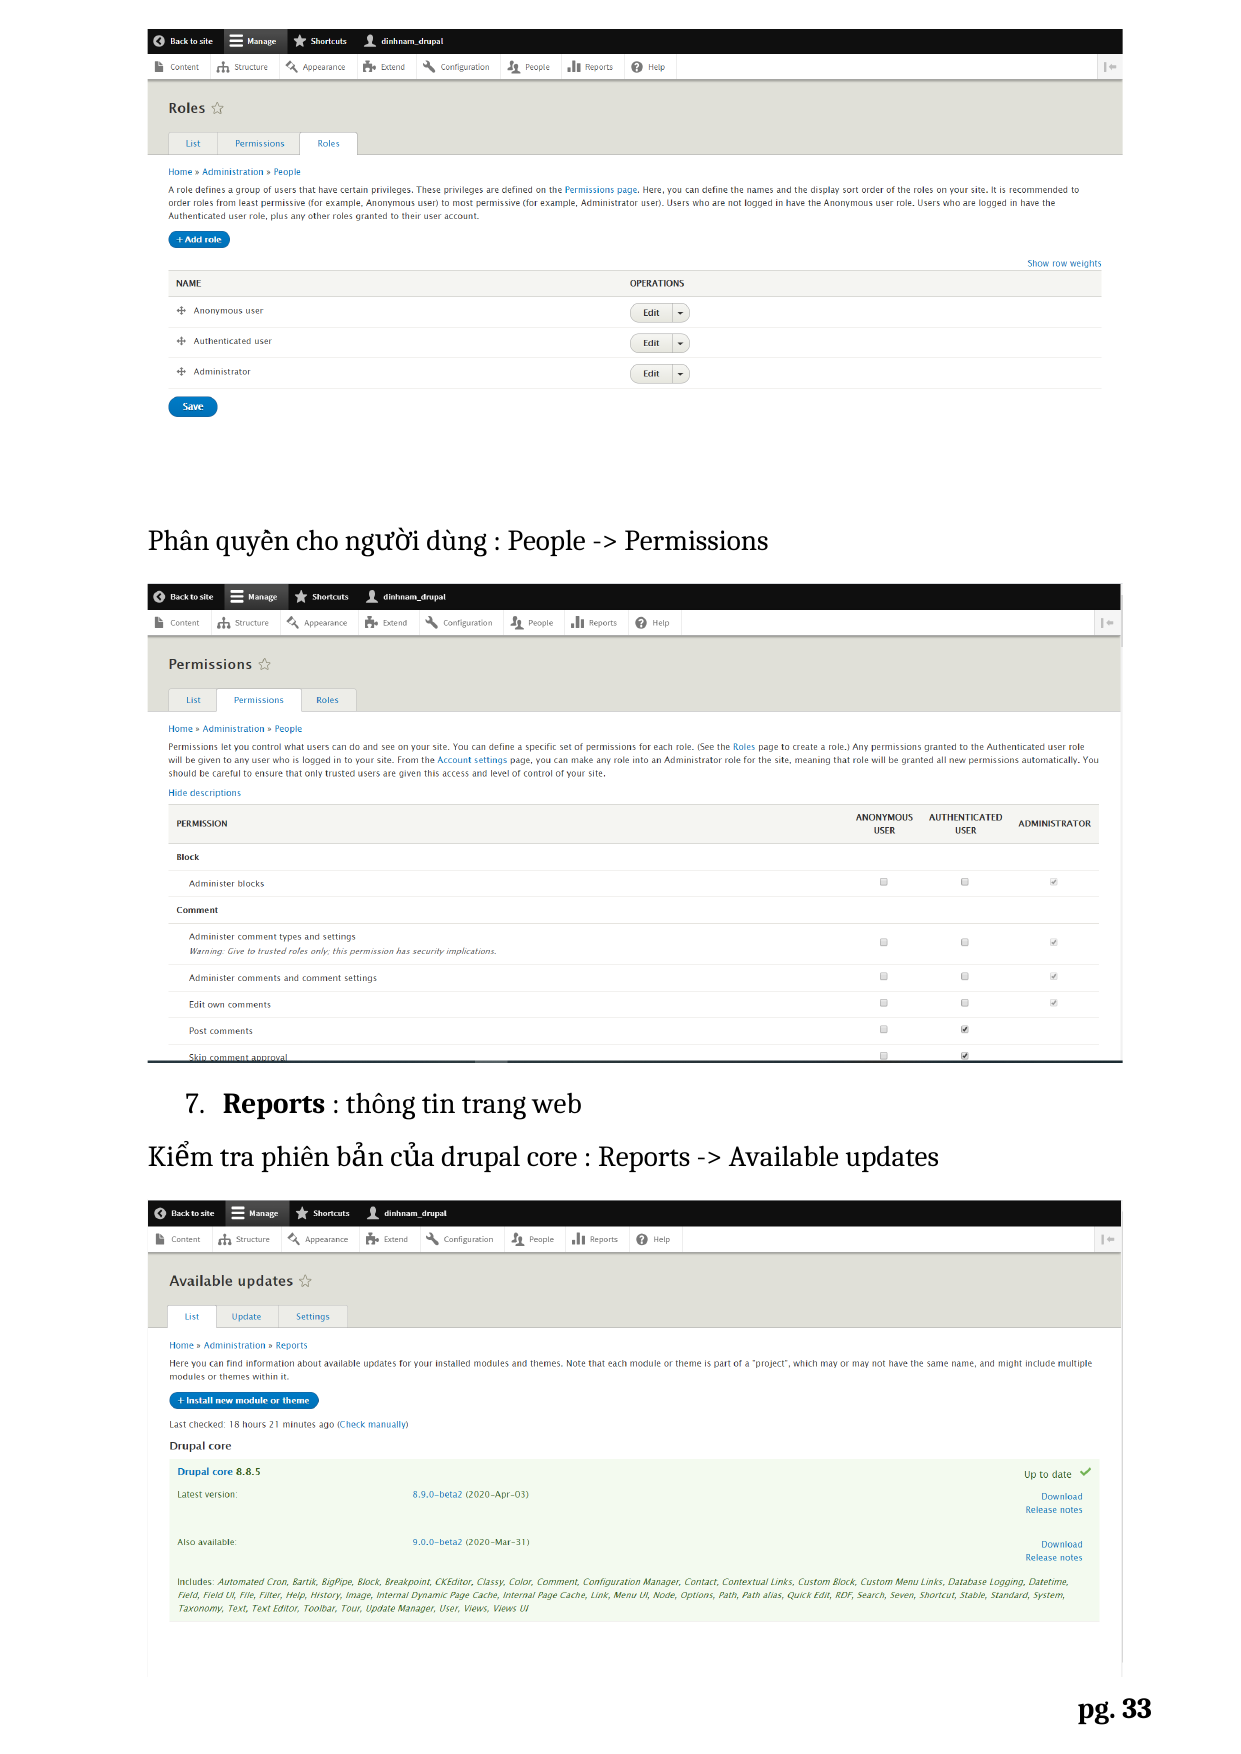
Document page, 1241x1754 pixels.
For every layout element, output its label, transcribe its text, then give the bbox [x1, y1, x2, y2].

picture [147, 29, 1123, 500]
text Phân quyền cho người dùng : People -> Permissions [148, 524, 1152, 558]
picture [147, 1199, 1123, 1677]
list Reports : thông tin trang web [185, 1088, 1152, 1121]
picture [147, 583, 1123, 1063]
text Kiểm tra phiên bản của drupal core : Reports -> Available updates [148, 1140, 1152, 1174]
